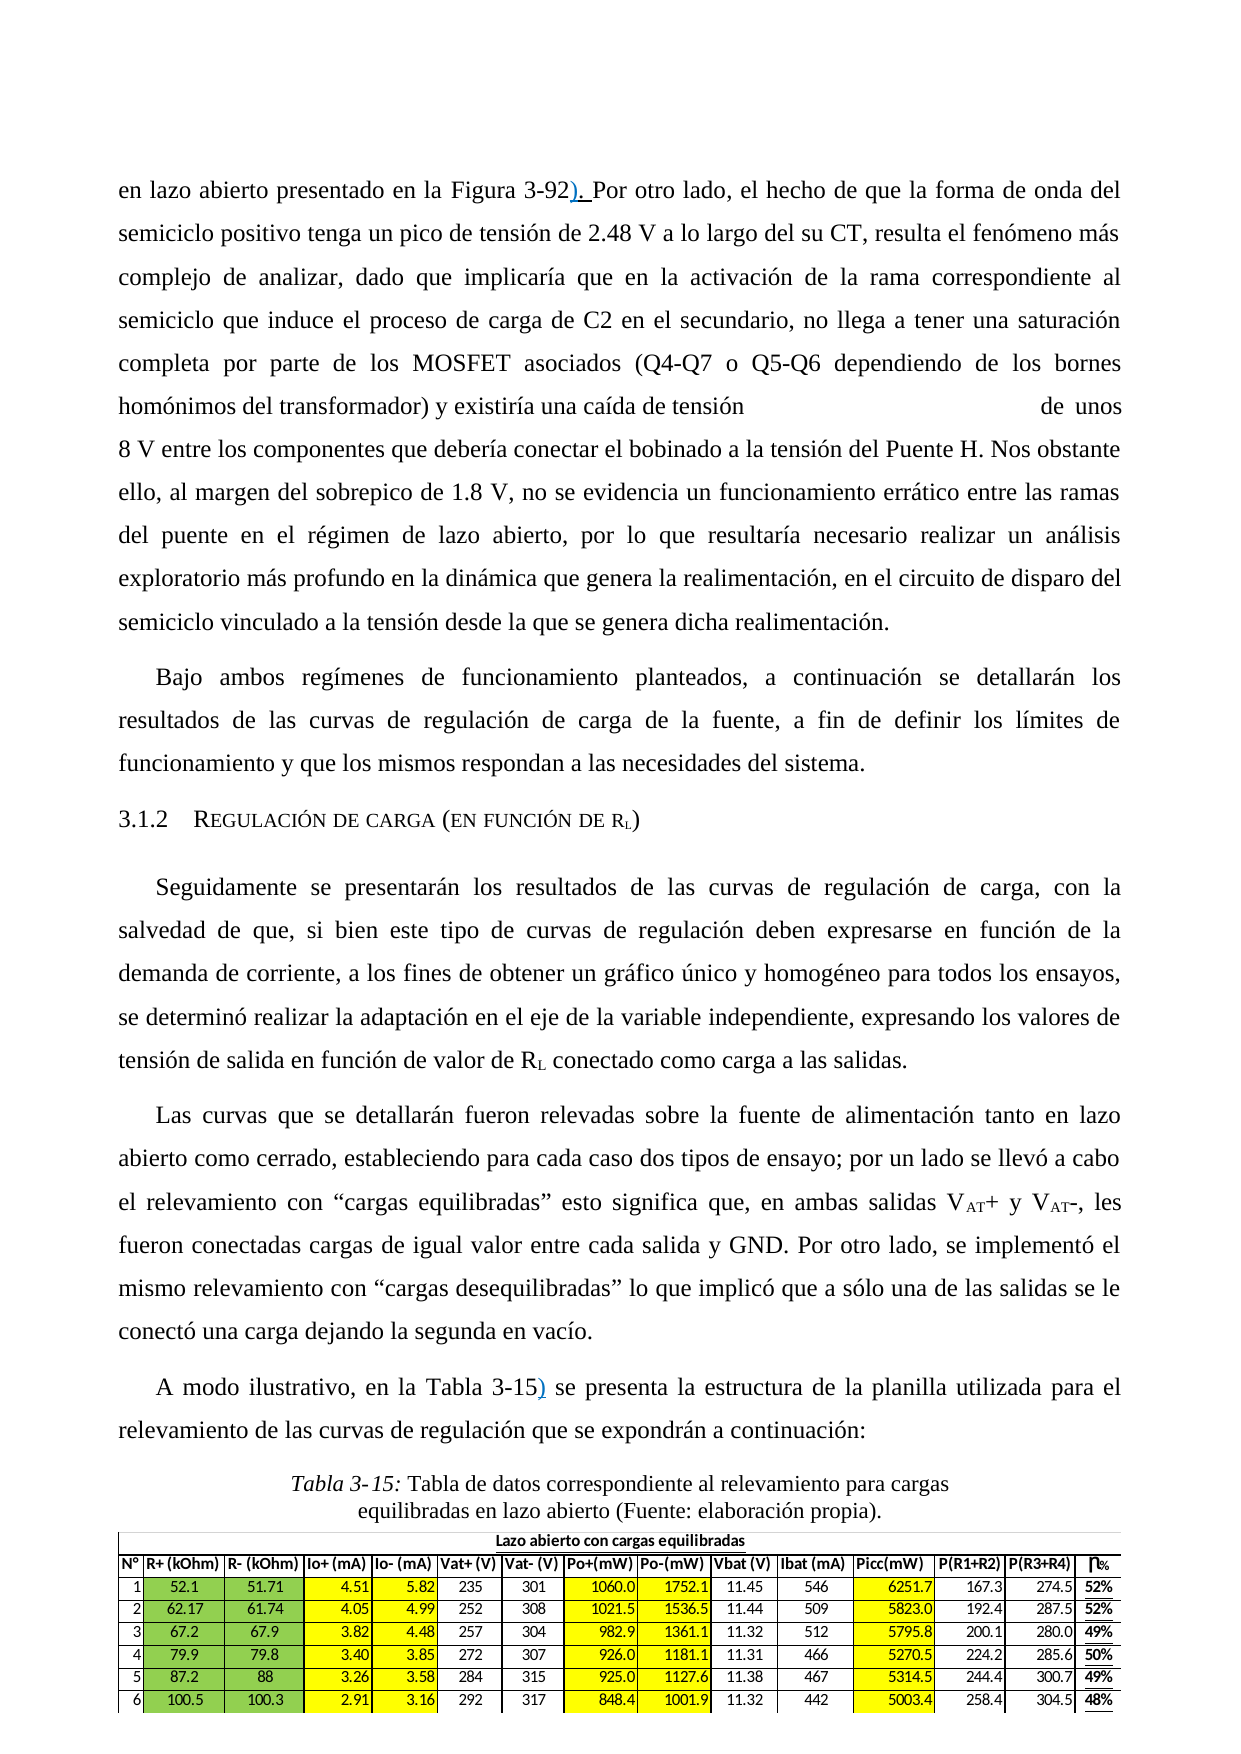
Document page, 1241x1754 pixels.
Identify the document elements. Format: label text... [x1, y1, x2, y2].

text Las curvas que se detallarán fueron relevadas sobre la fuente de alimentación tanto en lazo abierto como cerrado, estableciendo para cada caso dos tipos de ensayo; por un lado se llevó a cabo el relevamiento con “cargas equilibradas” esto significa que, en ambas salidas VAT+ y VAT-, les fueron conectadas cargas de igual valor entre cada salida y GND. Por otro lado, se implementó el mismo relevamiento con “cargas desequilibradas” lo que implicó que a sólo una de las salidas se le conectó una carga dejando la segunda en vacío. [118, 1100, 1122, 1345]
text Bajo ambos regímenes de funcionamiento planteados, a continuación se detallarán los resultados de las curvas de regulación de carga de la fuente, a fin de definir los límites de funcionamiento y que los mismos respondan a las necesidades del sistema. [118, 662, 1122, 777]
text Seguidamente se presentarán los resultados de las curvas de regulación de carga, con la salvedad de que, si bien este tipo de curvas de regulación deben expresarse en función de la demanda de corriente, a los fines de obtener un gráfico único y homogéneo para todos los ensayos, se determinó realizar la adaptación en el eje de la variable independiente, expresando los valores de tensión de salida en función de valor de RL conectado como carga a las salidas. [118, 872, 1122, 1073]
subtitle Regulación de carga (en función de rl) [118, 804, 1122, 833]
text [118, 175, 1122, 635]
